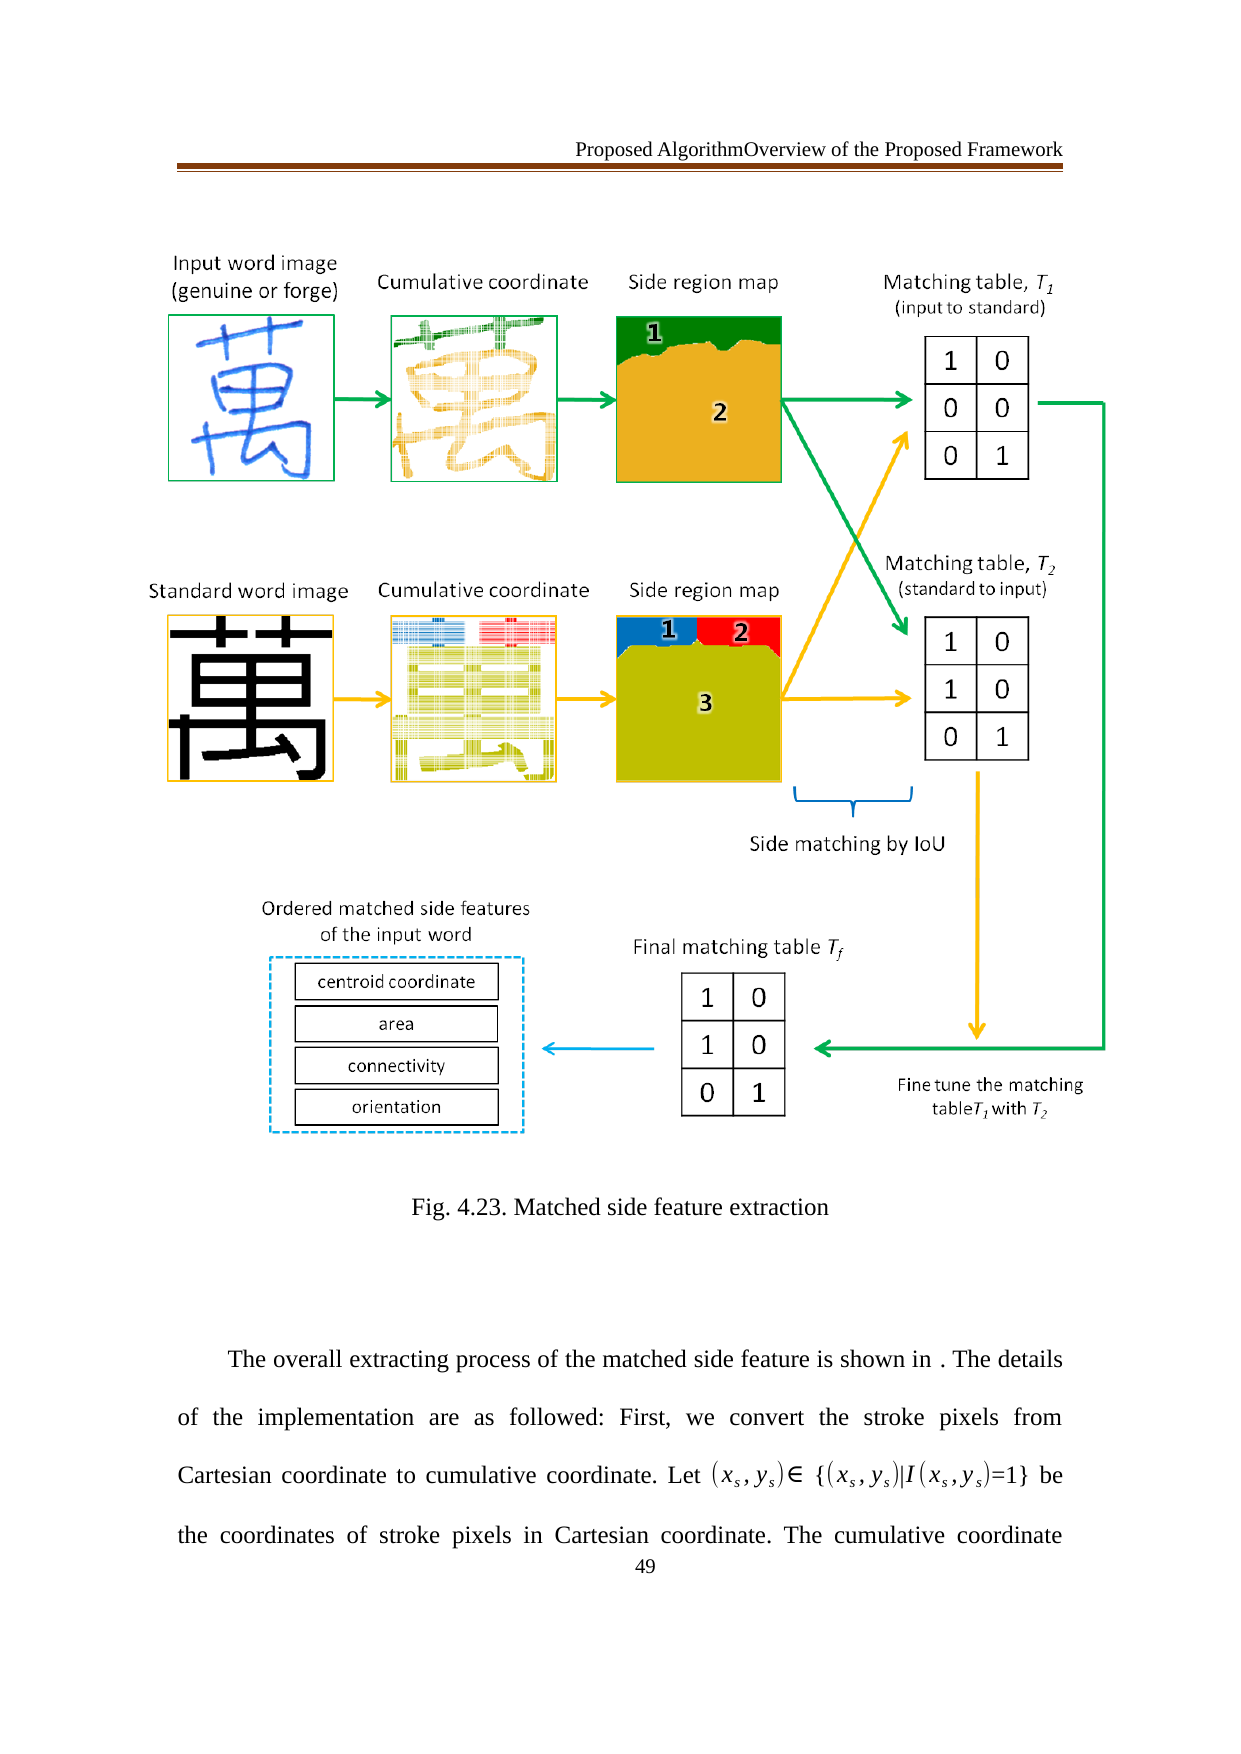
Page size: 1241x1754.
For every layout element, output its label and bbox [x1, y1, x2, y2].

text [177, 1344, 1063, 1548]
picture [134, 241, 1106, 1134]
